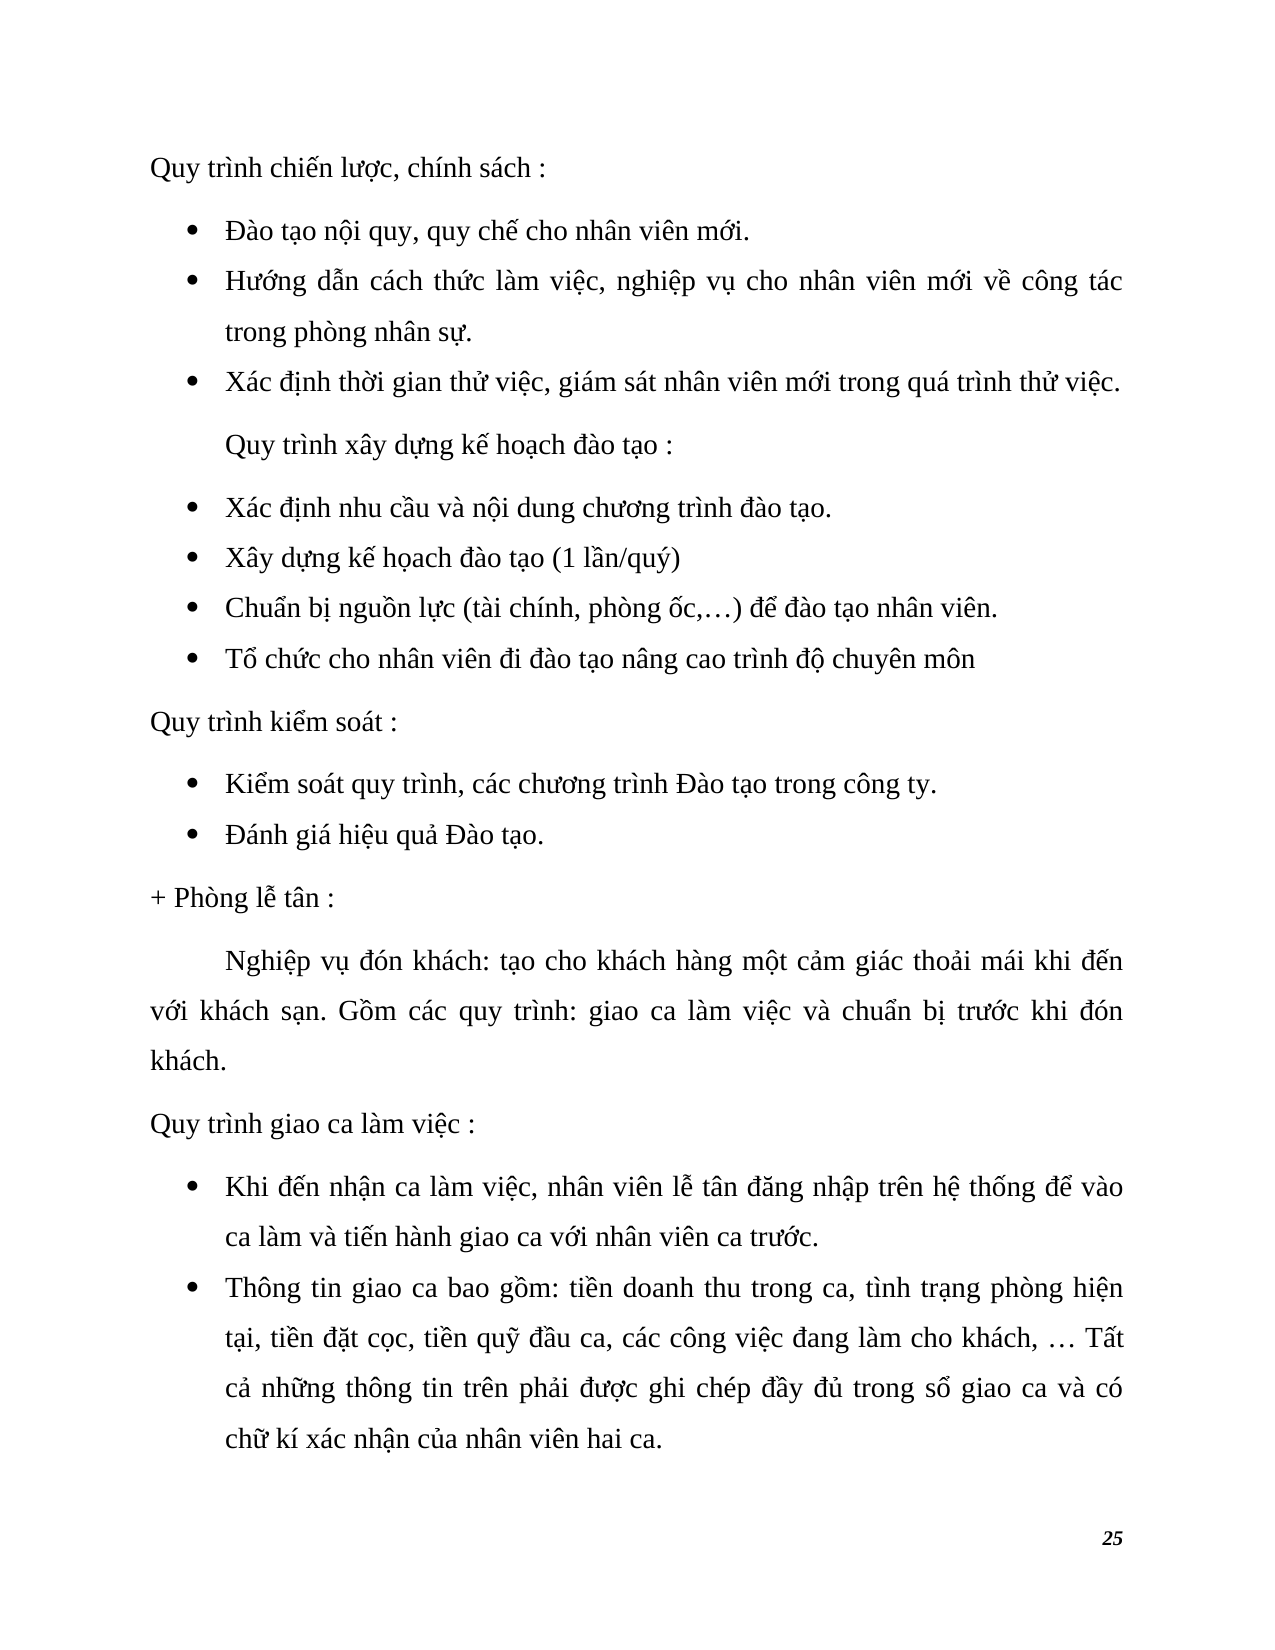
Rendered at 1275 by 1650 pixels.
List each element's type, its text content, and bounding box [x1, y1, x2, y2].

list Hướng dẫn cách thức làm việc, nghiệp vụ cho nhân viên mới về công tác trong phòng nhân sự. [187, 263, 1125, 347]
text Quy trình kiểm soát : [150, 704, 1125, 737]
list Đánh giá hiệu quả Đào tạo. [187, 817, 1125, 851]
list Thông tin giao ca bao gồm: tiền doanh thu trong ca, tình trạng phòng hiện tại, tiền đặt cọc, tiền quỹ đầu ca, các công việc đang làm cho khách, … Tất cả những thông tin trên phải được ghi chép đầy đủ trong sổ giao ca và có chữ kí xác nhận của nhân viên hai ca. [187, 1270, 1125, 1454]
text Quy trình giao ca làm việc : [150, 1106, 1125, 1140]
text + Phòng lễ tân : [150, 880, 1125, 913]
list Đào tạo nội quy, quy chế cho nhân viên mới. [187, 213, 1125, 246]
text Quy trình xây dựng kế hoạch đào tạo : [225, 427, 1125, 460]
list Xác định thời gian thử việc, giám sát nhân viên mới trong quá trình thử việc. [187, 364, 1125, 398]
text Quy trình chiến lược, chính sách : [150, 150, 1125, 183]
list Xác định nhu cầu và nội dung chương trình đào tạo. [187, 490, 1125, 523]
list Chuẩn bị nguồn lực (tài chính, phòng ốc,…) để đào tạo nhân viên. [187, 591, 1125, 624]
text Nghiệp vụ đón khách: tạo cho khách hàng một cảm giác thoải mái khi đến với khách sạn. Gồm các quy trình: giao ca làm việc và chuẩn bị trước khi đón khách. [150, 943, 1125, 1077]
list Khi đến nhận ca làm việc, nhân viên lễ tân đăng nhập trên hệ thống để vào ca làm và tiến hành giao ca với nhân viên ca trước. [187, 1169, 1125, 1253]
list Tổ chức cho nhân viên đi đào tạo nâng cao trình độ chuyên môn [187, 641, 1125, 674]
list Kiểm soát quy trình, các chương trình Đào tạo trong công ty. [187, 767, 1125, 800]
list Xây dựng kế họach đào tạo (1 lần/quý) [187, 540, 1125, 574]
